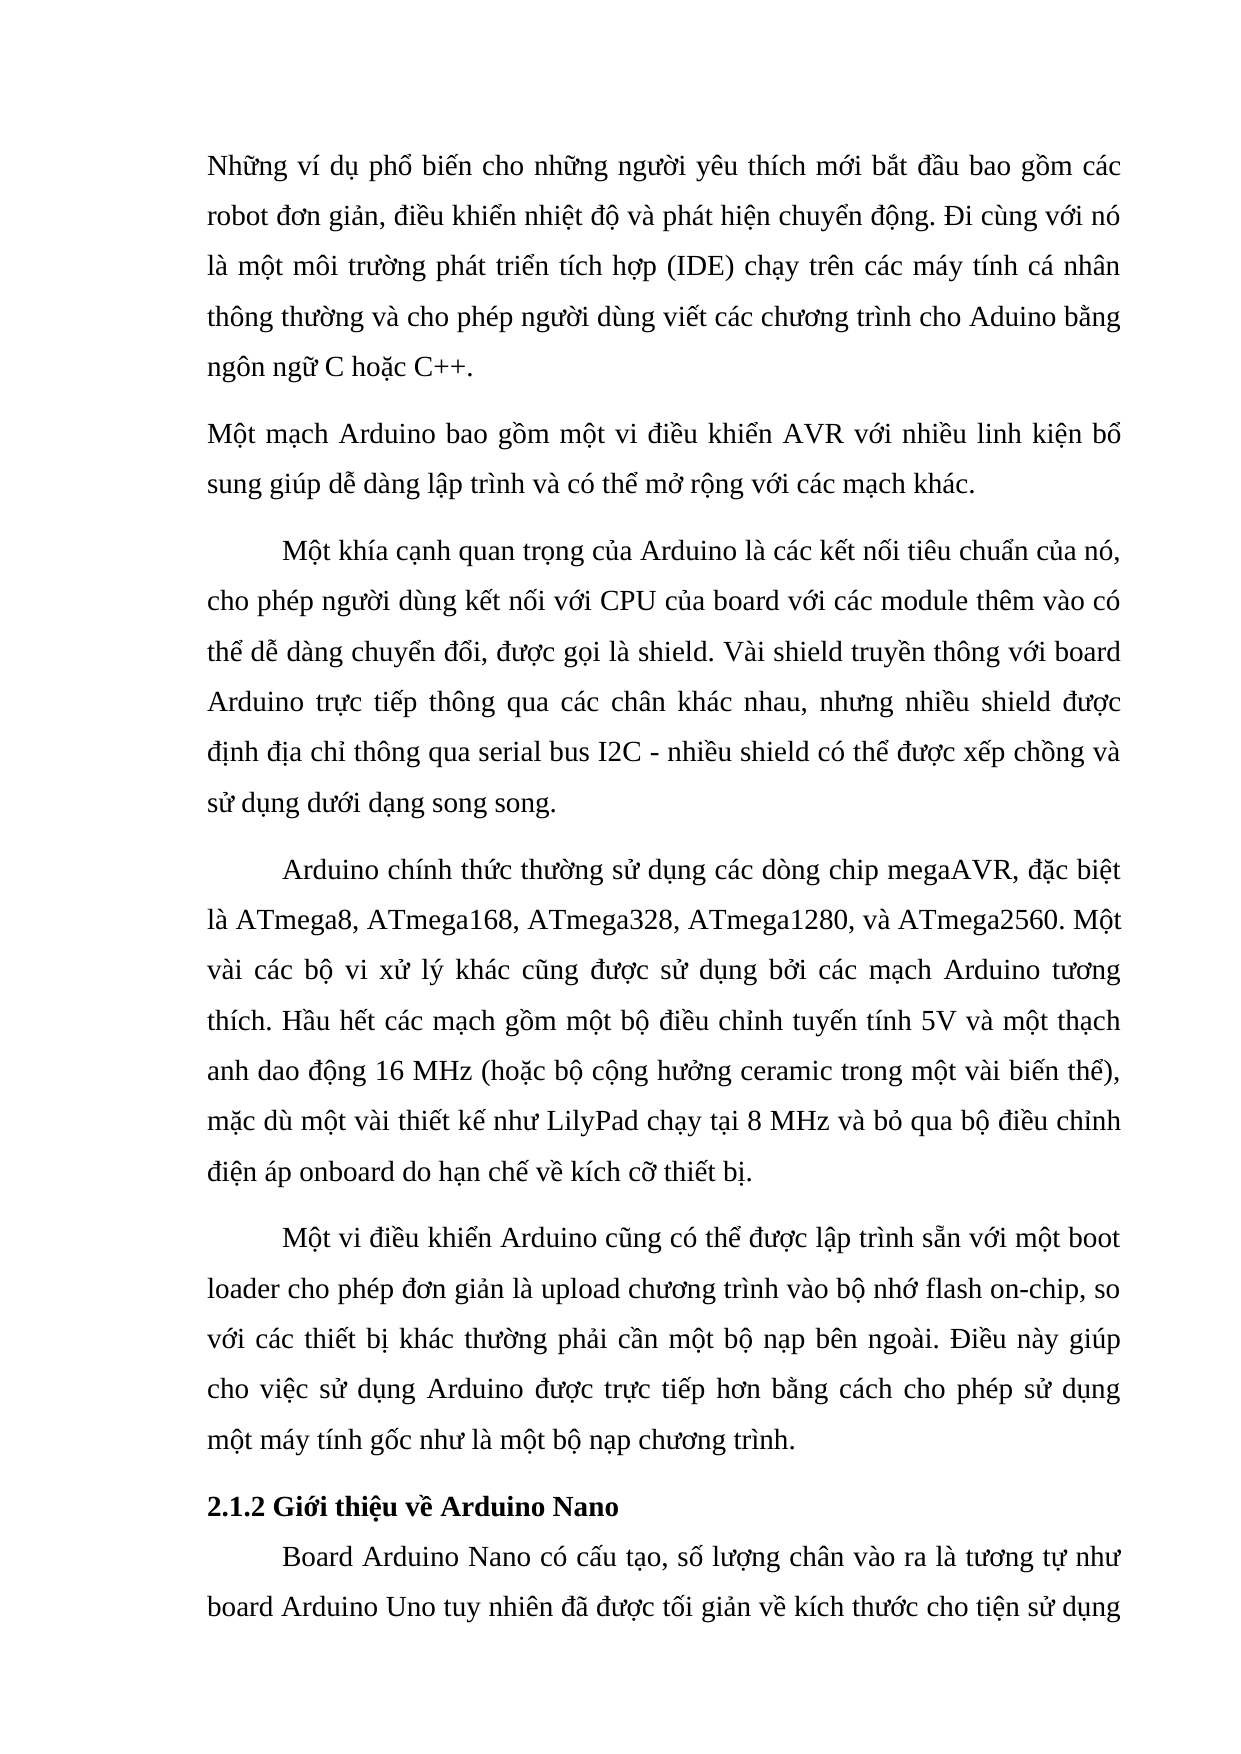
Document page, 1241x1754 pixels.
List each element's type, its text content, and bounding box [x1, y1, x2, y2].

text Một mạch Arduino bao gồm một vi điều khiển AVR với nhiều linh kiện bổ sung giúp dễ dàng lập trình và có thể mở rộng với các mạch khác. [207, 416, 1122, 500]
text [207, 1539, 1122, 1623]
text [207, 148, 1122, 382]
text Một khía cạnh quan trọng của Arduino là các kết nối tiêu chuẩn của nó, cho phép người dùng kết nối với CPU của board với các module thêm vào có thể dễ dàng chuyển đổi, được gọi là shield. Vài shield truyền thông với board Arduino trực tiếp thông qua các chân khác nhau, nhưng nhiều shield được định địa chỉ thông qua serial bus I2C - nhiều shield có thể được xếp chồng và sử dụng dưới dạng song song. [207, 533, 1122, 818]
text Một vi điều khiển Arduino cũng có thể được lập trình sẵn với một boot loader cho phép đơn giản là upload chương trình vào bộ nhớ flash on-chip, so với các thiết bị khác thường phải cần một bộ nạp bên ngoài. Điều này giúp cho việc sử dụng Arduino được trực tiếp hơn bằng cách cho phép sử dụng một máy tính gốc như là một bộ nạp chương trình. [207, 1221, 1122, 1455]
text Giới thiệu về Arduino Nano [207, 1489, 1122, 1522]
text Arduino chính thức thường sử dụng các dòng chip megaAVR, đặc biệt là ATmega8, ATmega168, ATmega328, ATmega1280, và ATmega2560. Một vài các bộ vi xử lý khác cũng được sử dụng bởi các mạch Arduino tương thích. Hầu hết các mạch gồm một bộ điều chỉnh tuyến tính 5V và một thạch anh dao động 16 MHz (hoặc bộ cộng hưởng ceramic trong một vài biến thể), mặc dù một vài thiết kế như LilyPad chạy tại 8 MHz và bỏ qua bộ điều chỉnh điện áp onboard do hạn chế về kích cỡ thiết bị. [207, 852, 1122, 1187]
